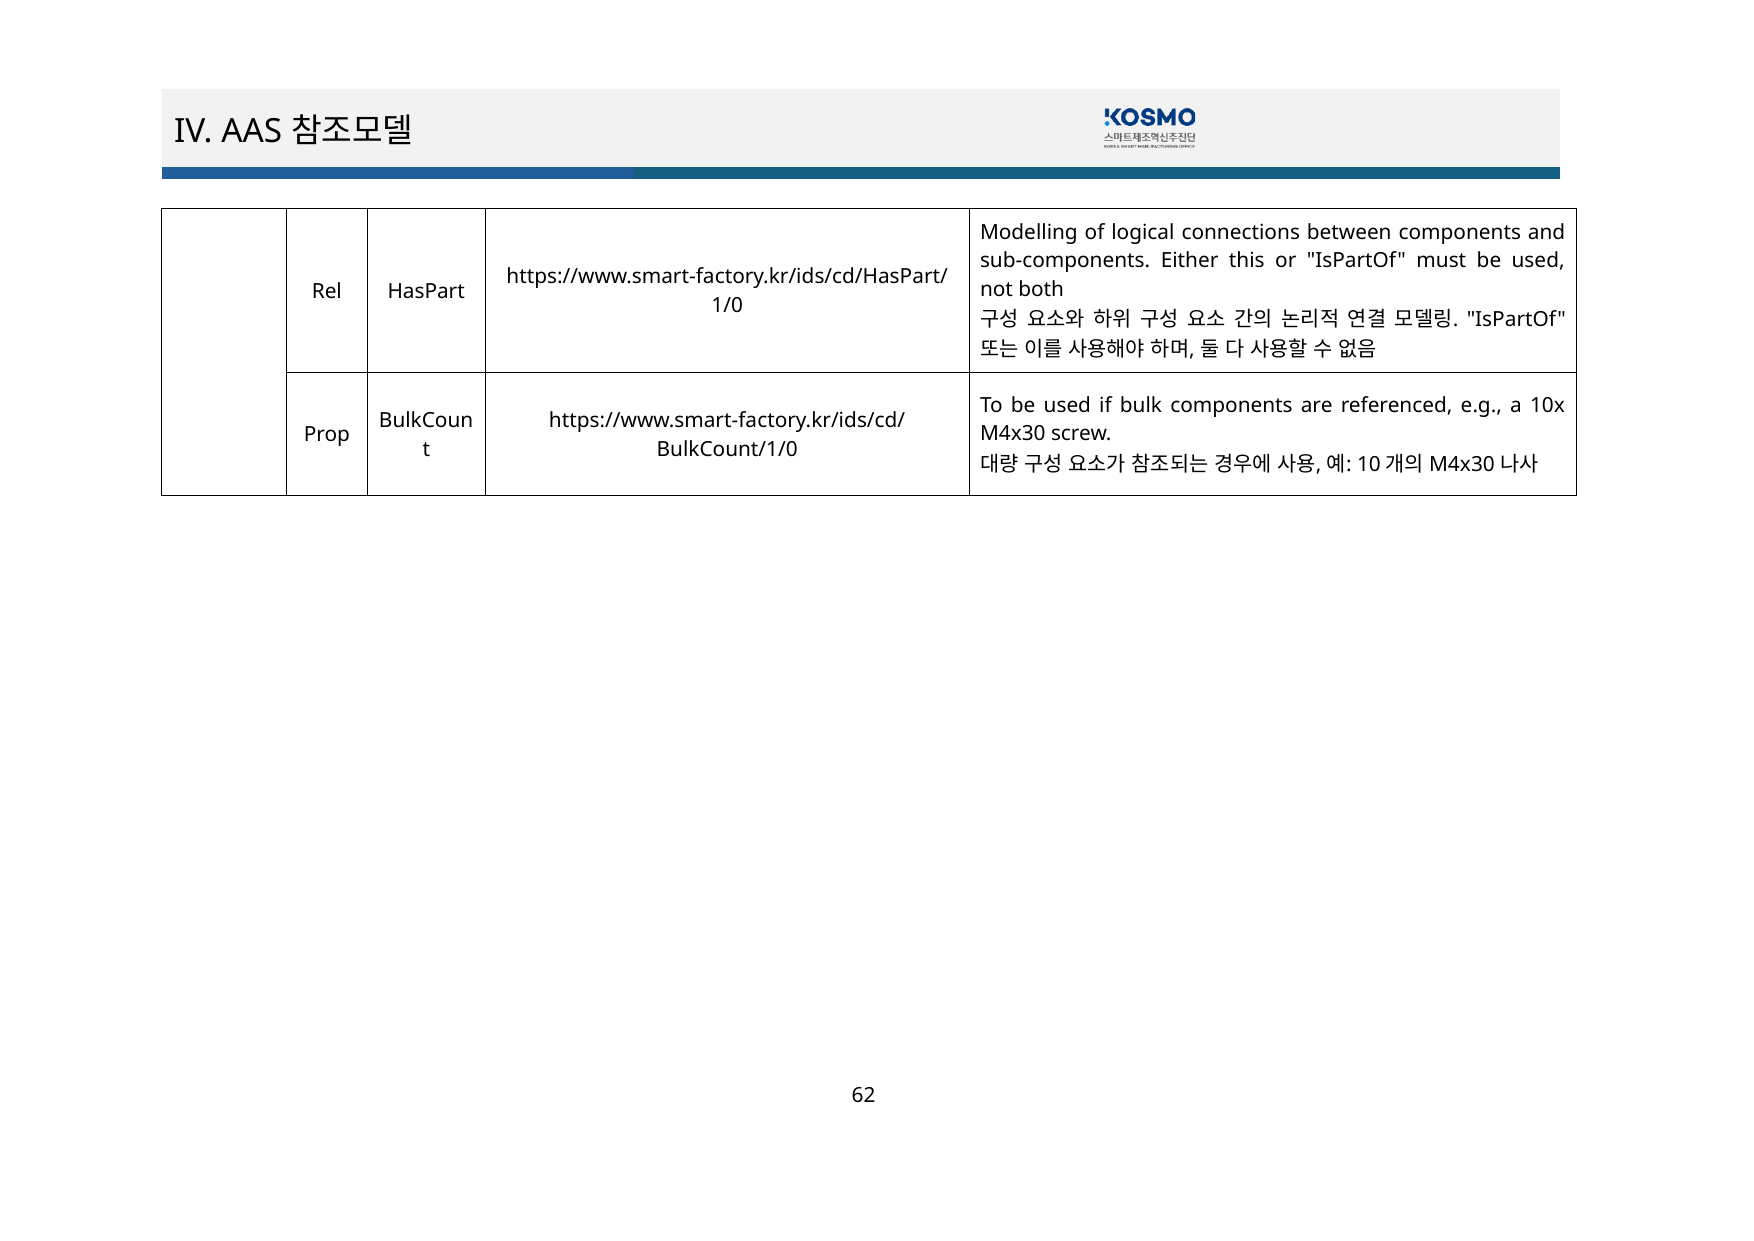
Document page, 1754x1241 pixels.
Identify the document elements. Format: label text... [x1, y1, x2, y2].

table_cell HasPart [368, 209, 485, 372]
table_cell https://www.smart-factory.kr/ids/cd/HasPart/1/0 [486, 209, 969, 372]
table_cell Modelling of logical connections between components and sub-components. Either this or "IsPartOf" must be used, not both 구성 요소와 하위 구성 요소 간의 논리적 연결 모델링. "IsPartOf" 또는 이를 사용해야 하며, 둘 다 사용할 수 없음 [970, 209, 1576, 372]
table_cell https://www.smart-factory.kr/ids/cd/BulkCount/1/0 [486, 373, 969, 495]
table_cell BulkCount [368, 373, 485, 495]
table_cell Prop [287, 373, 367, 495]
table_cell To be used if bulk components are referenced, e.g., a 10x M4x30 screw. 대량 구성 요소가 참조되는 경우에 사용, 예: 10개의 M4x30 나사 [970, 373, 1576, 495]
table_cell Rel [287, 209, 367, 372]
picture [1104, 108, 1196, 148]
